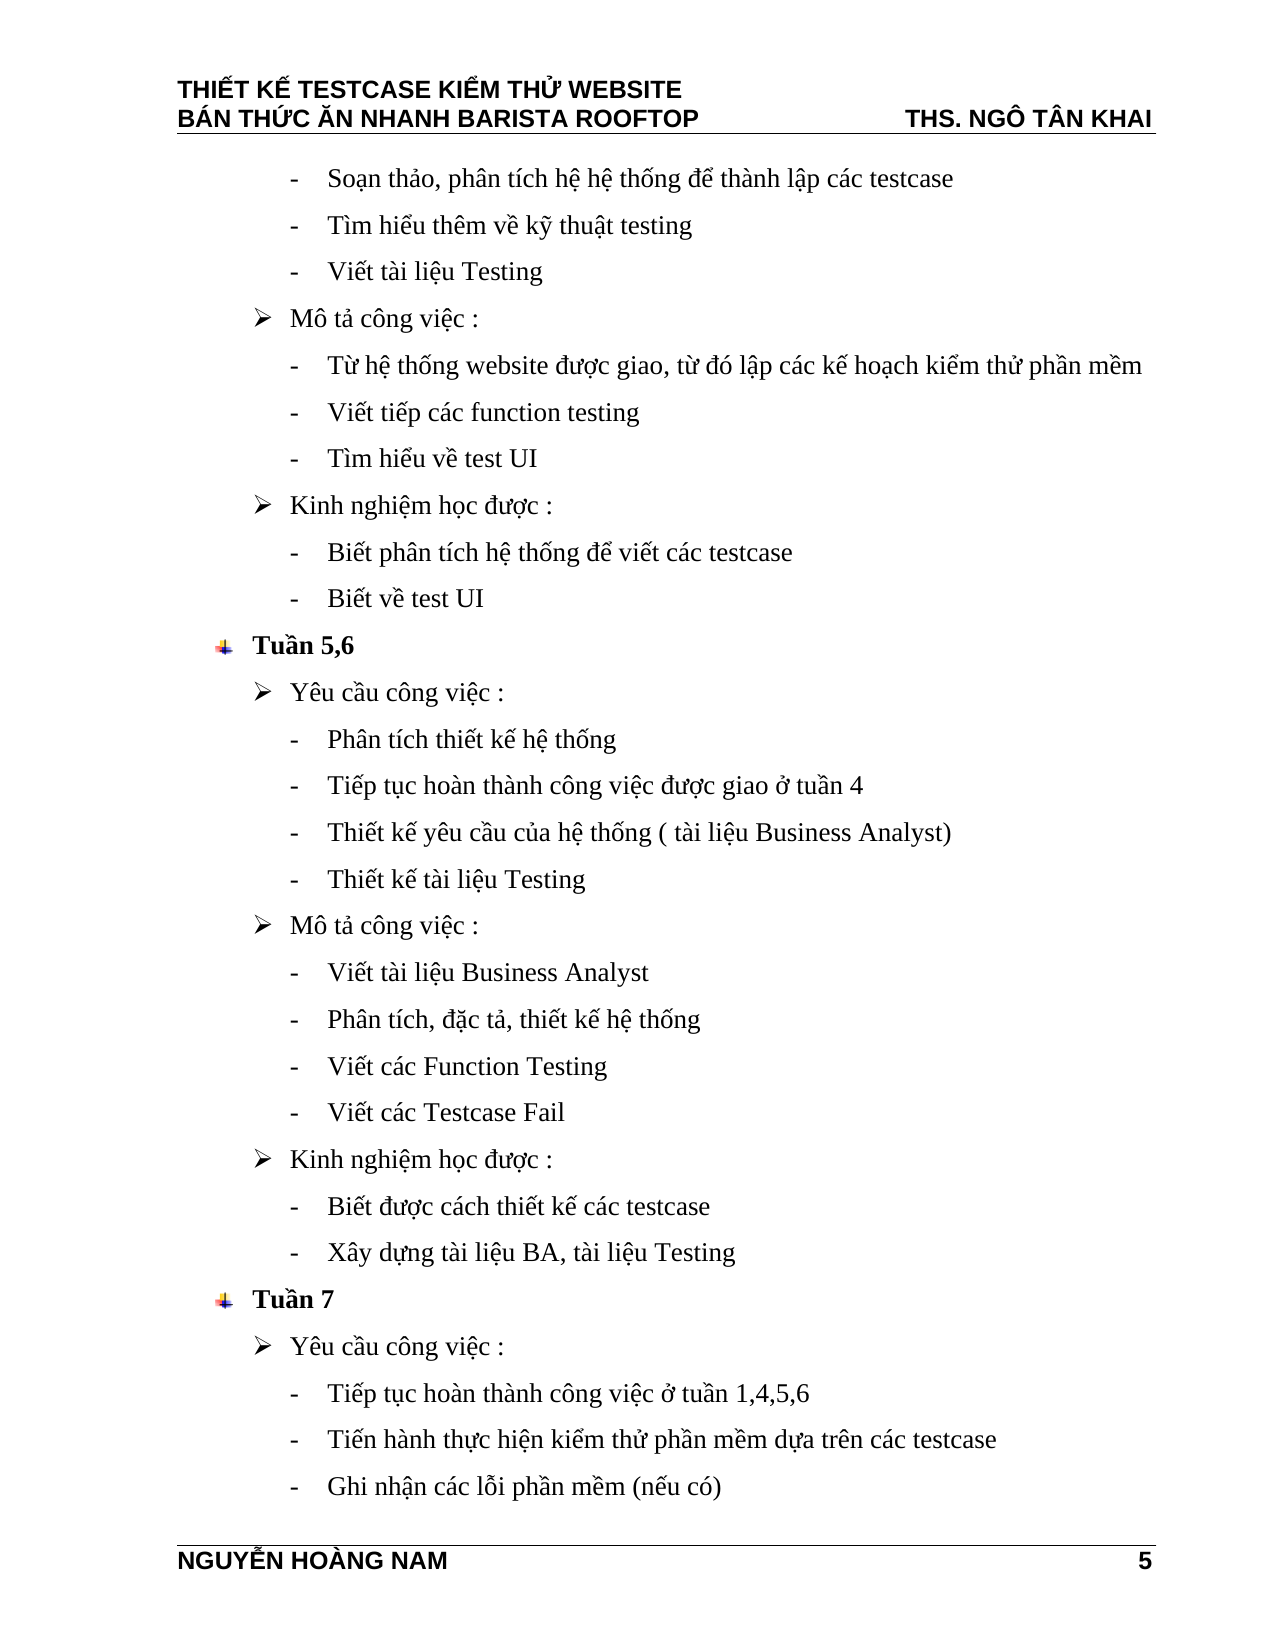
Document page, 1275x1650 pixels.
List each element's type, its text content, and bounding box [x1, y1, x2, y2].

list Viết các Testcase Fail [289, 1096, 1156, 1127]
list Tuần 5,6 [214, 629, 1156, 660]
list Thiết kế yêu cầu của hệ thống ( tài liệu Business Analyst) [289, 816, 1156, 847]
list Mô tả công việc : [252, 302, 1156, 333]
list Viết tài liệu Business Analyst [289, 956, 1156, 987]
list Tìm hiểu thêm về kỹ thuật testing [289, 209, 1156, 240]
list Tiếp tục hoàn thành công việc ở tuần 1,4,5,6 [289, 1377, 1156, 1408]
list Xây dựng tài liệu BA, tài liệu Testing [289, 1236, 1156, 1268]
list Tìm hiểu về test UI [289, 442, 1156, 473]
list Thiết kế tài liệu Testing [289, 863, 1156, 894]
list Soạn thảo, phân tích hệ hệ thống để thành lập các testcase [289, 162, 1156, 193]
list Tuần 7 [214, 1283, 1156, 1314]
list Phân tích, đặc tả, thiết kế hệ thống [289, 1003, 1156, 1034]
picture [215, 638, 233, 655]
list Yêu cầu công việc : [252, 676, 1156, 707]
list Từ hệ thống website được giao, từ đó lập các kế hoạch kiểm thử phần mềm [289, 349, 1156, 380]
list Biết được cách thiết kế các testcase [289, 1190, 1156, 1221]
list Yêu cầu công việc : [252, 1330, 1156, 1361]
list Biết phân tích hệ thống để viết các testcase [289, 536, 1156, 567]
list Tiến hành thực hiện kiểm thử phần mềm dựa trên các testcase [289, 1423, 1156, 1454]
list Tiếp tục hoàn thành công việc được giao ở tuần 4 [289, 769, 1156, 801]
list Phân tích thiết kế hệ thống [289, 723, 1156, 754]
picture [215, 1291, 233, 1309]
list Viết các Function Testing [289, 1049, 1156, 1081]
list Biết về test UI [289, 582, 1156, 614]
list Kinh nghiệm học được : [252, 1143, 1156, 1174]
list Ghi nhận các lỗi phần mềm (nếu có) [289, 1470, 1156, 1501]
list Kinh nghiệm học được : [252, 489, 1156, 520]
list Viết tài liệu Testing [289, 255, 1156, 287]
list Mô tả công việc : [252, 909, 1156, 941]
list Viết tiếp các function testing [289, 396, 1156, 427]
